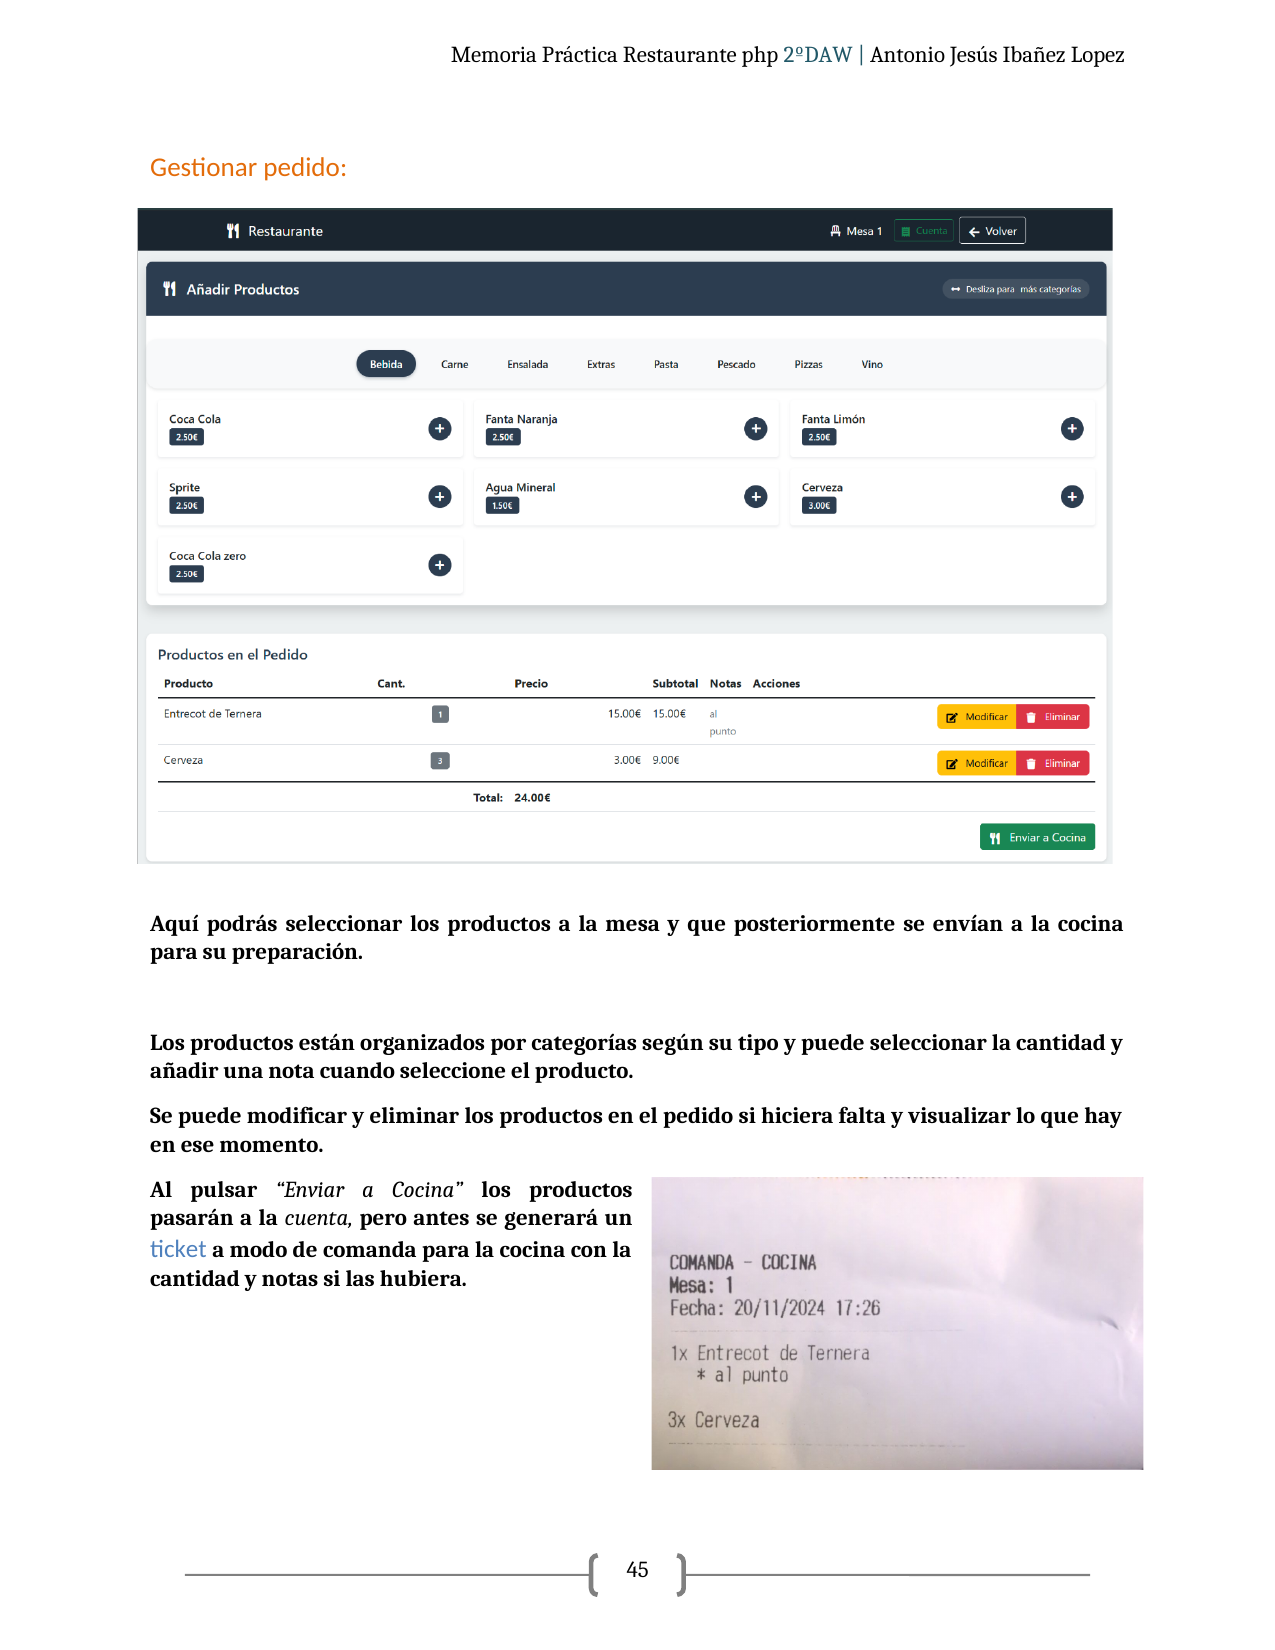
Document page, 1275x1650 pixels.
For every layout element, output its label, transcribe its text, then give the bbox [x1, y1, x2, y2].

subtitle Gestionar pedido: [150, 150, 1125, 183]
picture [651, 1177, 1144, 1470]
text Se puede modificar y eliminar los productos en el pedido si hiciera falta y visualizar lo que hay en ese momento. [150, 1103, 1125, 1158]
text Al pulsar “Enviar a Cocina” los productos pasarán a la cuenta, pero antes se generará un ticket a modo de comanda para la cocina con la cantidad y notas si las hubiera. [150, 1176, 1125, 1293]
text Aquí podrás seleccionar los productos a la mesa y que posteriormente se envían a la cocina para su preparación. [150, 911, 1125, 966]
text Los productos están organizados por categorías según su tipo y puede seleccionar la cantidad y añadir una nota cuando seleccione el producto. [150, 1029, 1125, 1084]
picture [137, 208, 1113, 864]
